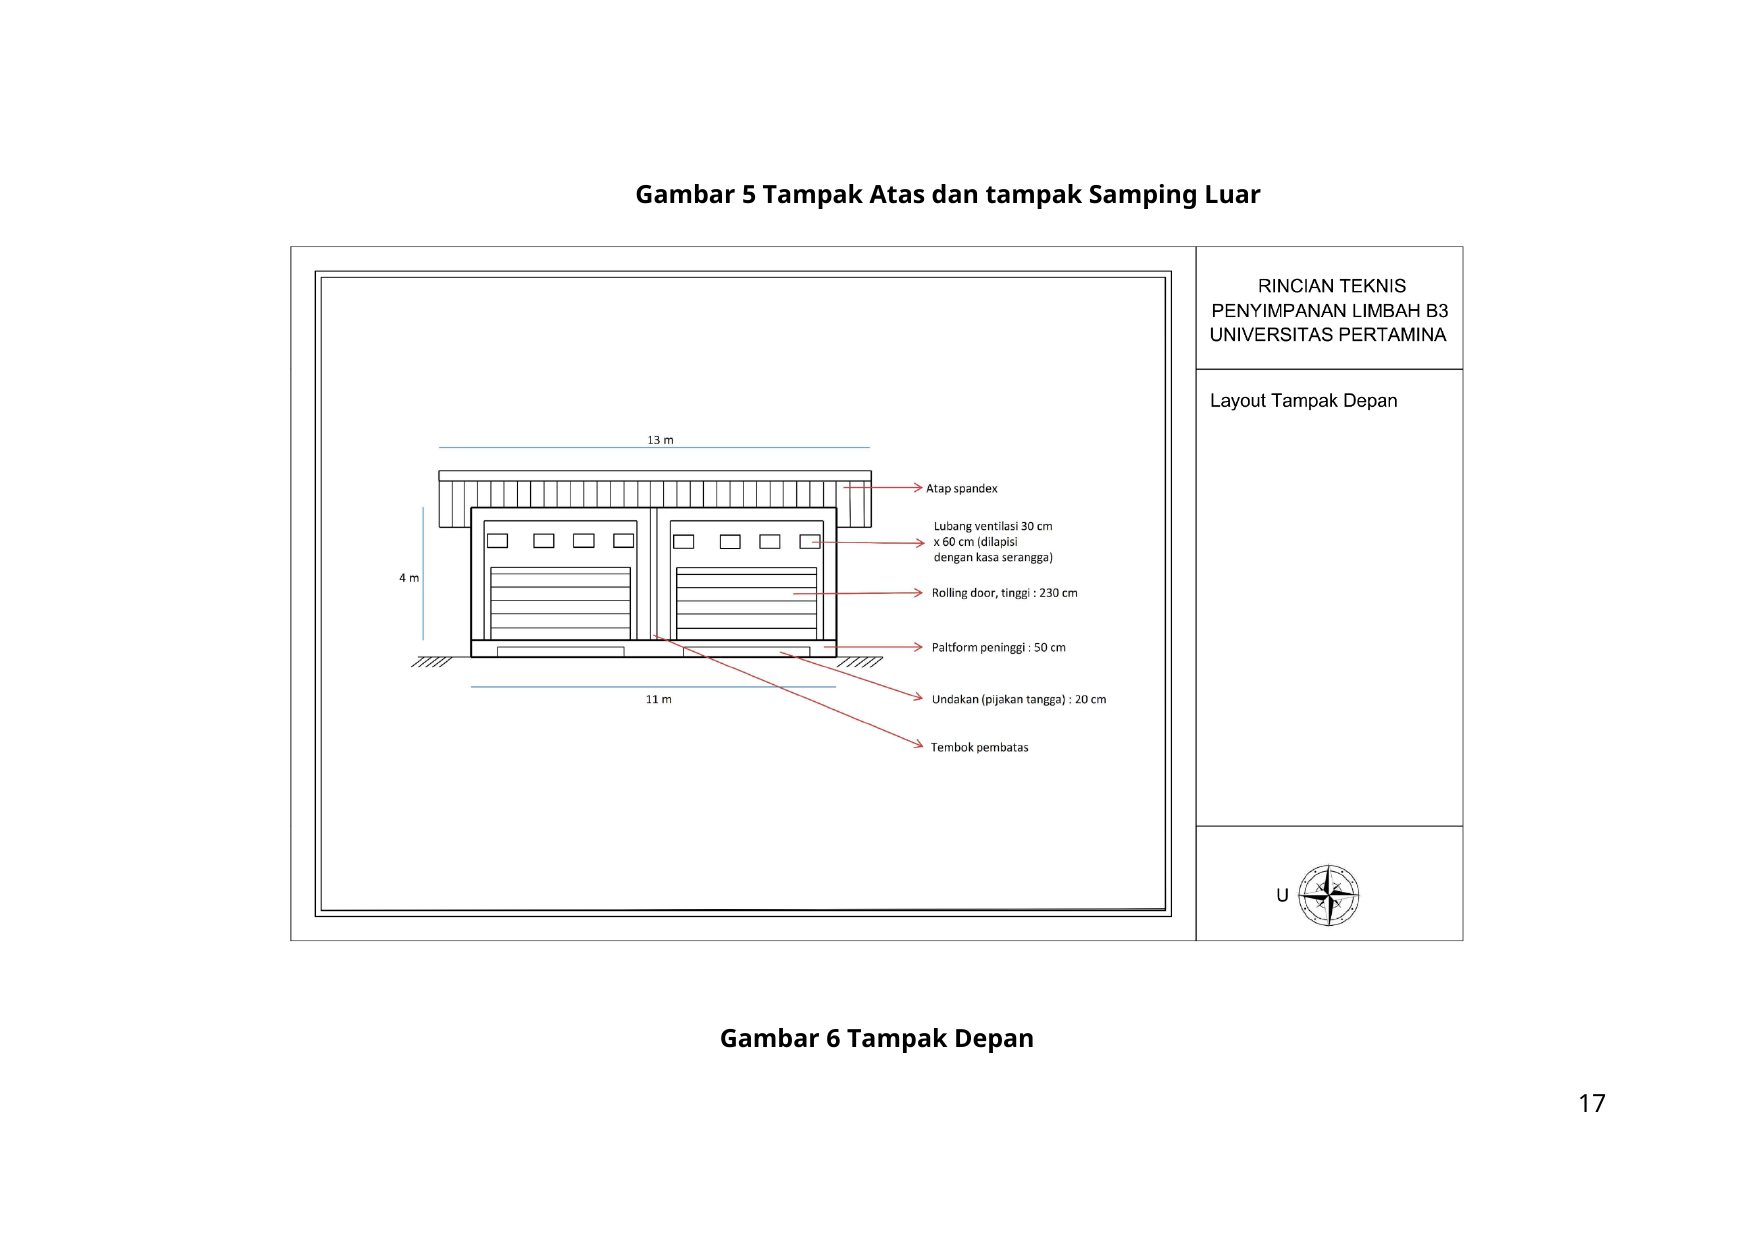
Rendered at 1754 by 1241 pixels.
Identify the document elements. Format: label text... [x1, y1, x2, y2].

picture [271, 232, 1484, 952]
text Gambar 5 Tampak Atas dan tampak Samping Luar [148, 177, 1606, 211]
text Gambar 6 Tampak Depan [148, 1020, 1606, 1054]
